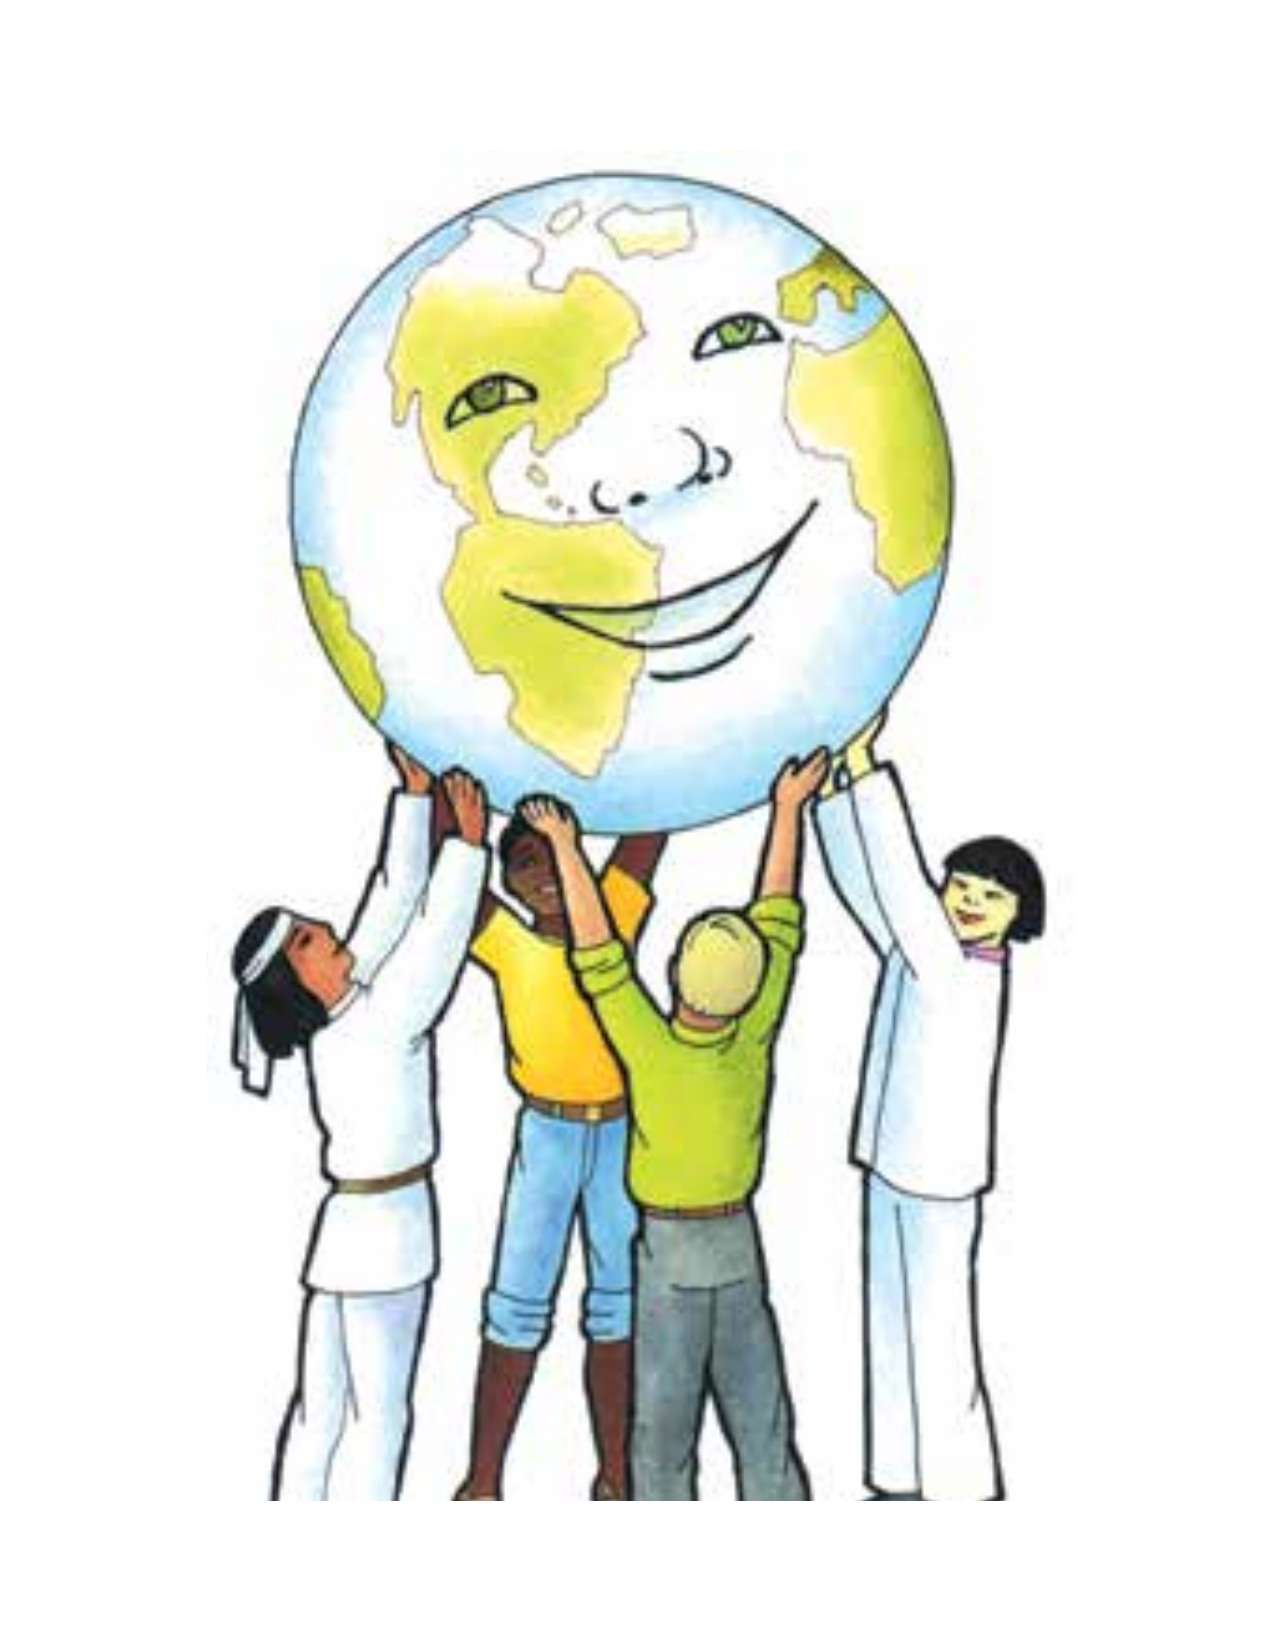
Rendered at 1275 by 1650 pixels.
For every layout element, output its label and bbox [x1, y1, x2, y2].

picture [206, 150, 1077, 1501]
